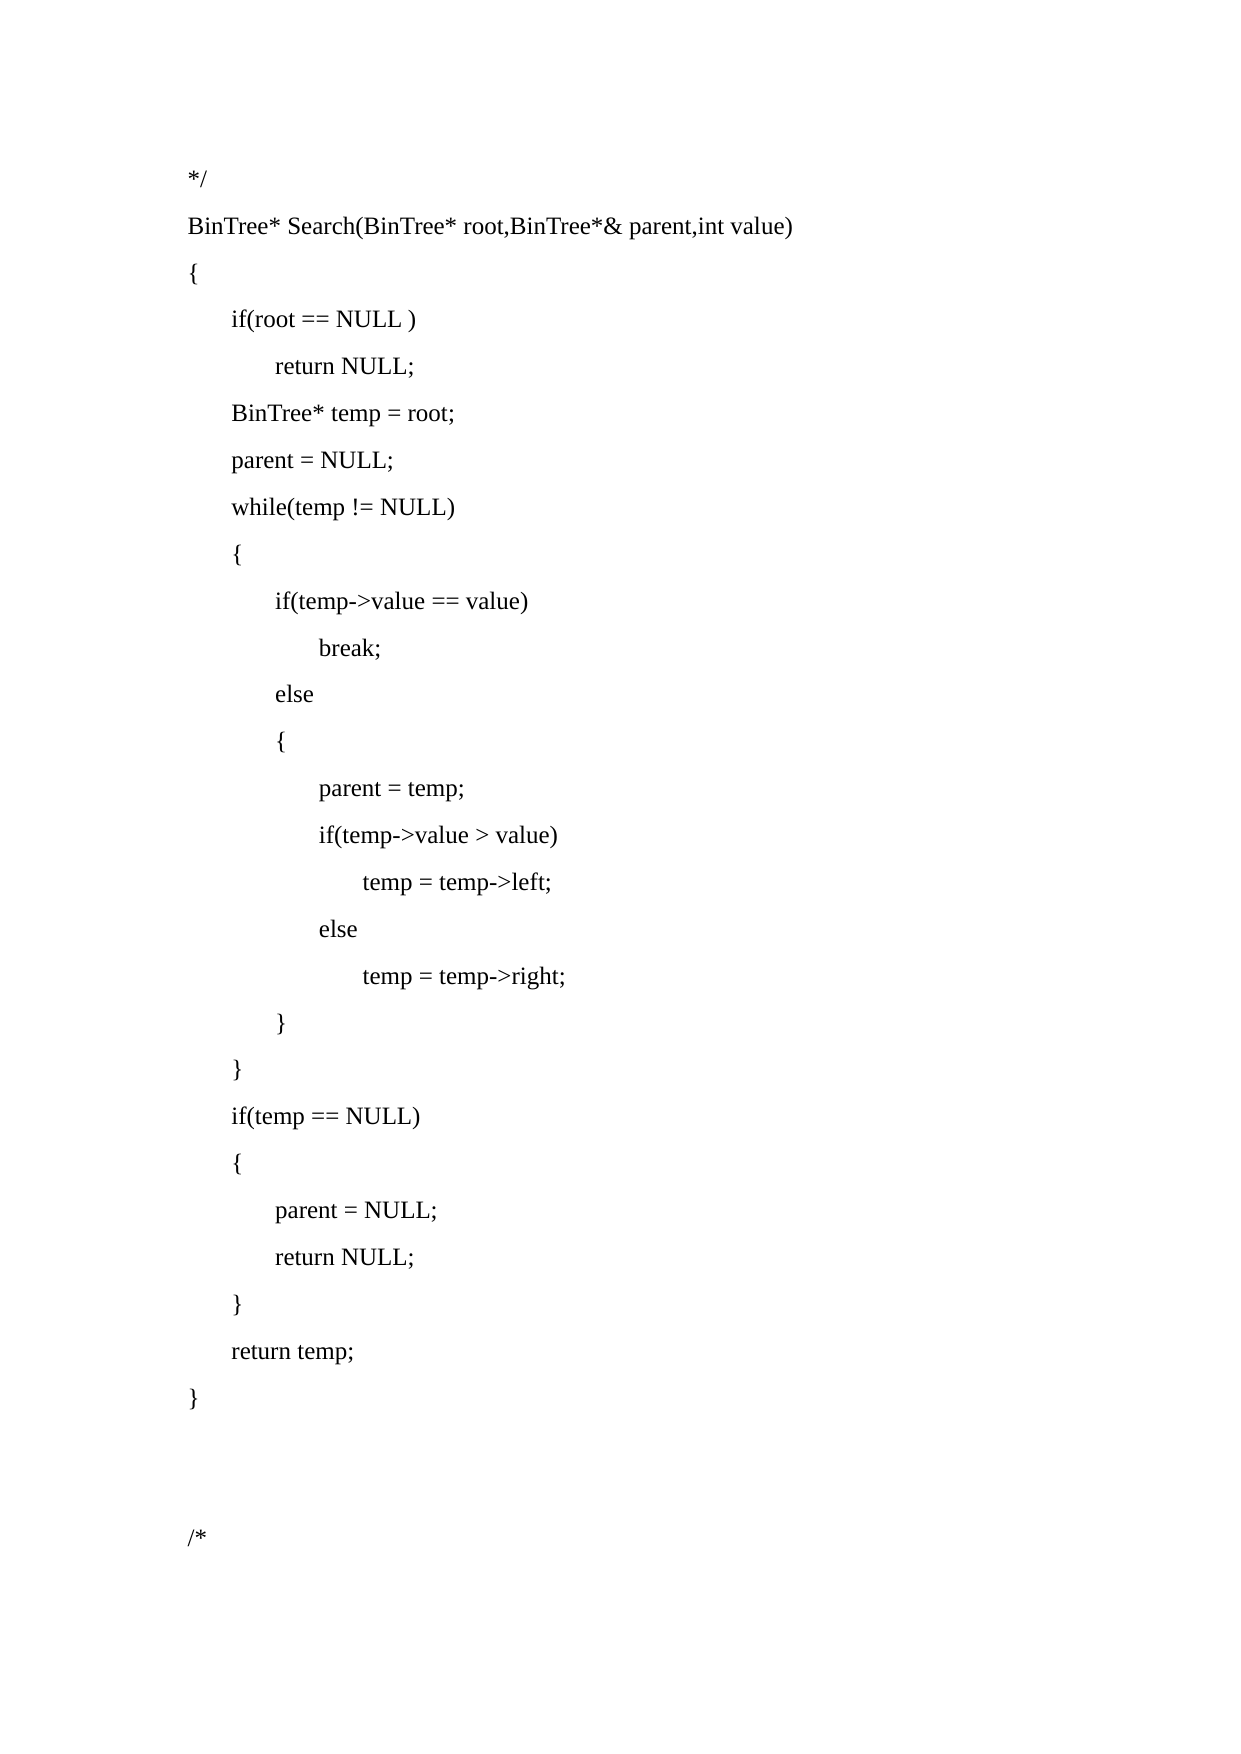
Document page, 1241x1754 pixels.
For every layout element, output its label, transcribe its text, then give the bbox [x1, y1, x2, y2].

text */ [187, 162, 1053, 194]
text if(temp->value == value) [187, 584, 1053, 616]
text if(temp == NULL) [187, 1099, 1053, 1132]
text } [187, 1053, 1053, 1085]
text } [187, 1006, 1053, 1038]
text if(root == NULL ) [187, 303, 1053, 335]
text while(temp != NULL) [187, 490, 1053, 523]
text parent = NULL; [187, 443, 1053, 476]
text else [187, 678, 1053, 710]
text } [187, 1287, 1053, 1319]
text } [187, 1381, 1053, 1413]
text /* [187, 1521, 1053, 1554]
text { [187, 537, 1053, 569]
text break; [187, 631, 1053, 663]
text parent = NULL; [187, 1193, 1053, 1226]
text BinTree* Search(BinTree* root,BinTree*& parent,int value) [187, 209, 1053, 241]
text temp = temp->right; [187, 959, 1053, 991]
text else [187, 912, 1053, 944]
text { [187, 724, 1053, 757]
text parent = temp; [187, 771, 1053, 804]
text return NULL; [187, 1240, 1053, 1273]
text { [187, 1146, 1053, 1179]
text return NULL; [187, 349, 1053, 382]
text BinTree* temp = root; [187, 396, 1053, 429]
text temp = temp->left; [187, 865, 1053, 898]
text if(temp->value > value) [187, 818, 1053, 851]
text return temp; [187, 1334, 1053, 1366]
text { [187, 256, 1053, 288]
